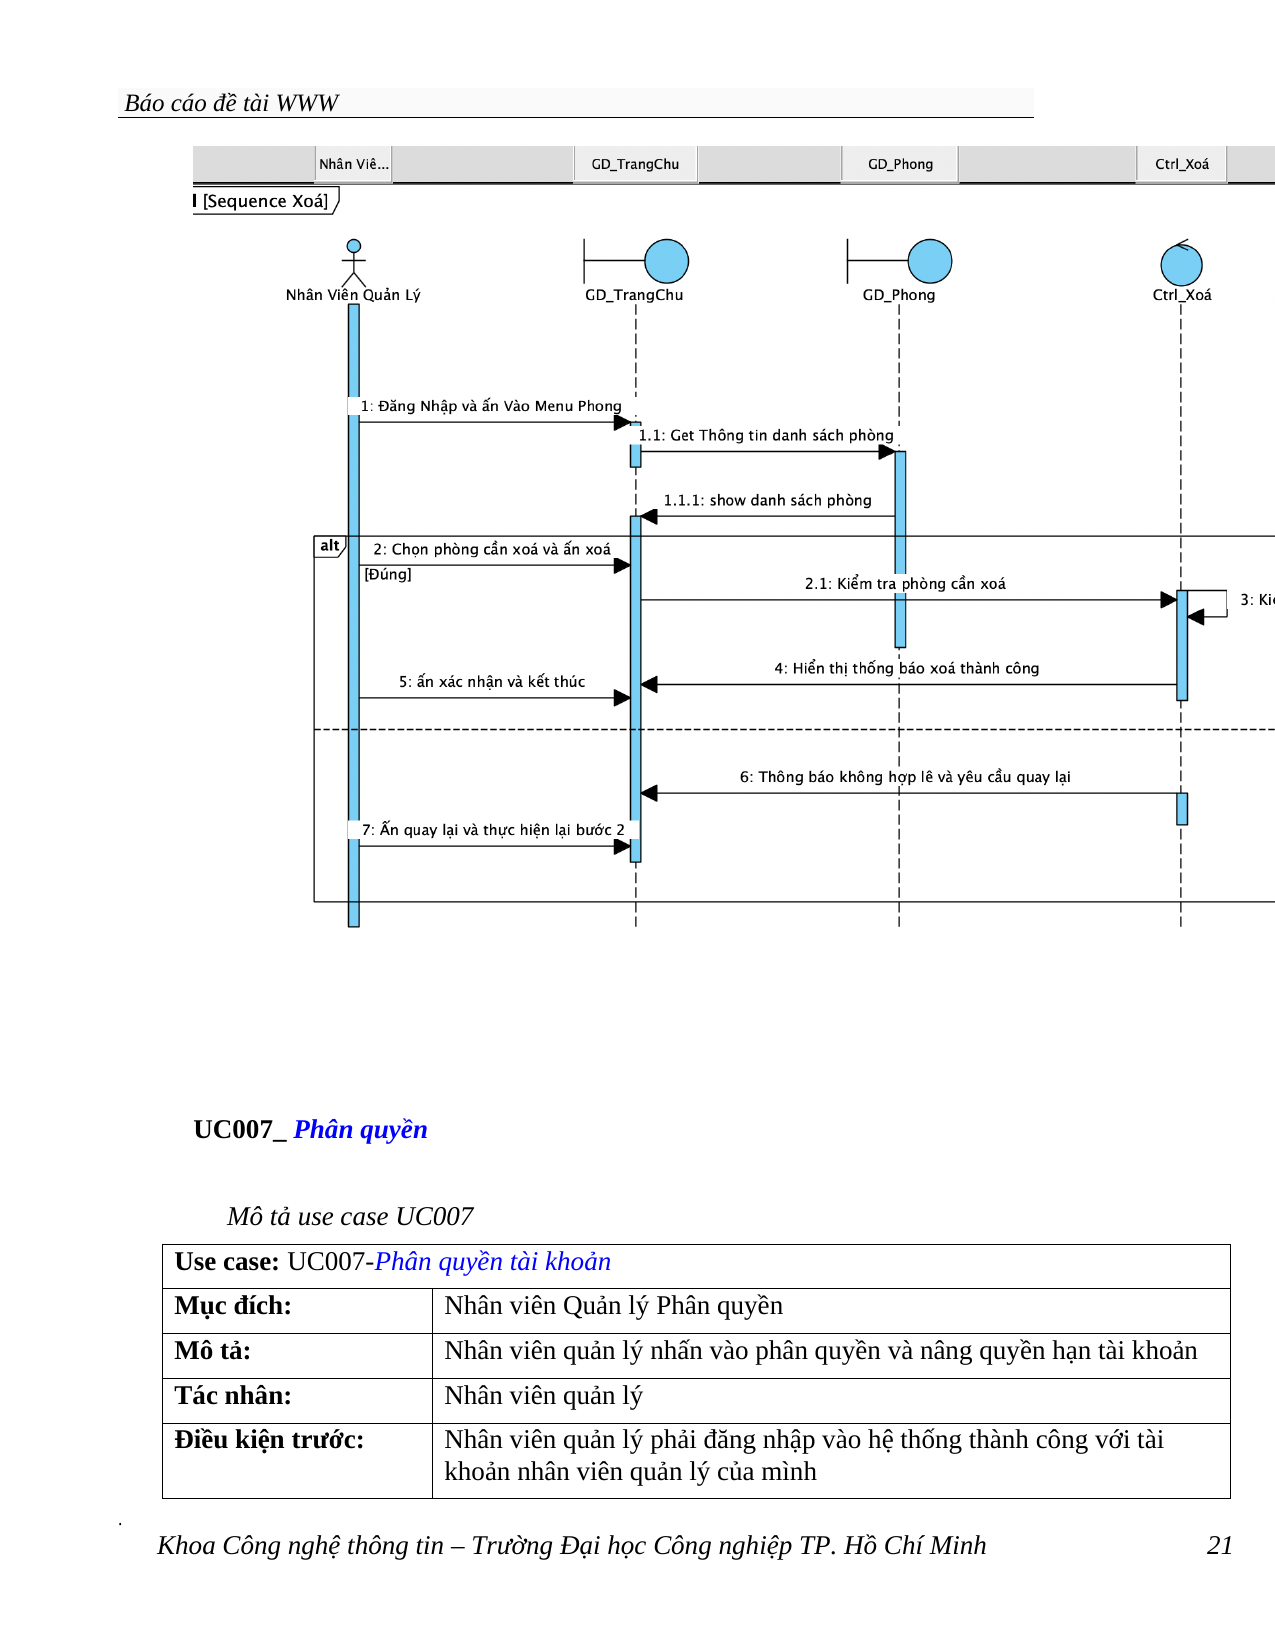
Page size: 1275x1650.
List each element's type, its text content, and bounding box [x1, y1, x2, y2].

subtitle Mô tả use case UC007 [193, 1200, 1275, 1231]
table_cell Nhân viên Quản lý Phân quyền [433, 1289, 1230, 1333]
picture [193, 146, 1275, 970]
table_header Use case: UC007-Phân quyền tài khoản [163, 1245, 1230, 1288]
table_cell Mô tả: [163, 1334, 432, 1378]
subtitle UC007_ Phân quyền [193, 1113, 1275, 1144]
table_cell Nhân viên quản lý [433, 1379, 1230, 1422]
table_cell Nhân viên quản lý phải đăng nhập vào hệ thống thành công với tài khoản nhân viên quản lý của mình [433, 1424, 1230, 1498]
table_cell Tác nhân: [163, 1379, 432, 1422]
table_cell Điều kiện trước: [163, 1424, 432, 1498]
table_cell Mục đích: [163, 1289, 432, 1333]
table_cell Nhân viên quản lý nhấn vào phân quyền và nâng quyền hạn tài khoản [433, 1334, 1230, 1378]
